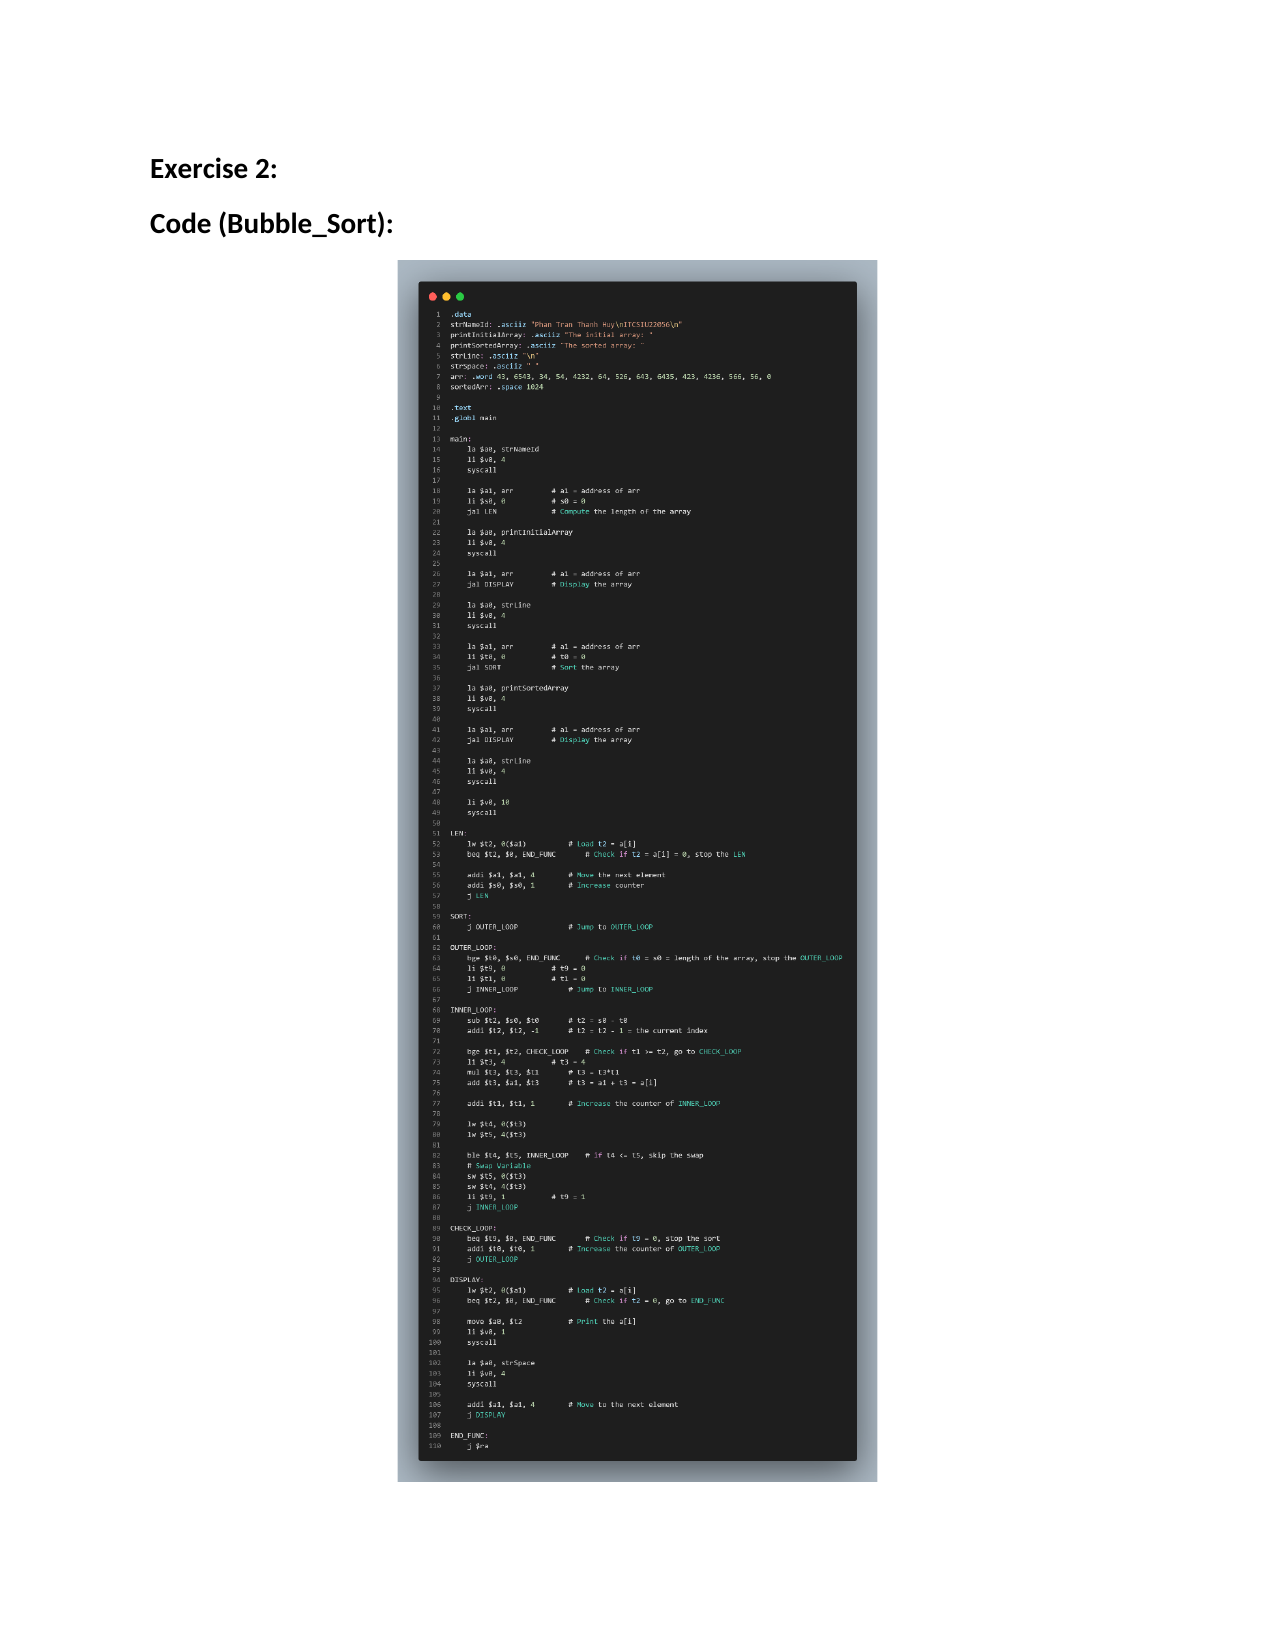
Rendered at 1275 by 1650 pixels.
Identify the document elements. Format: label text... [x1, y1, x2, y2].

picture [397, 260, 878, 1482]
text Exercise 2: [150, 150, 1125, 186]
text Code (Bubble_Sort): [150, 205, 1125, 241]
